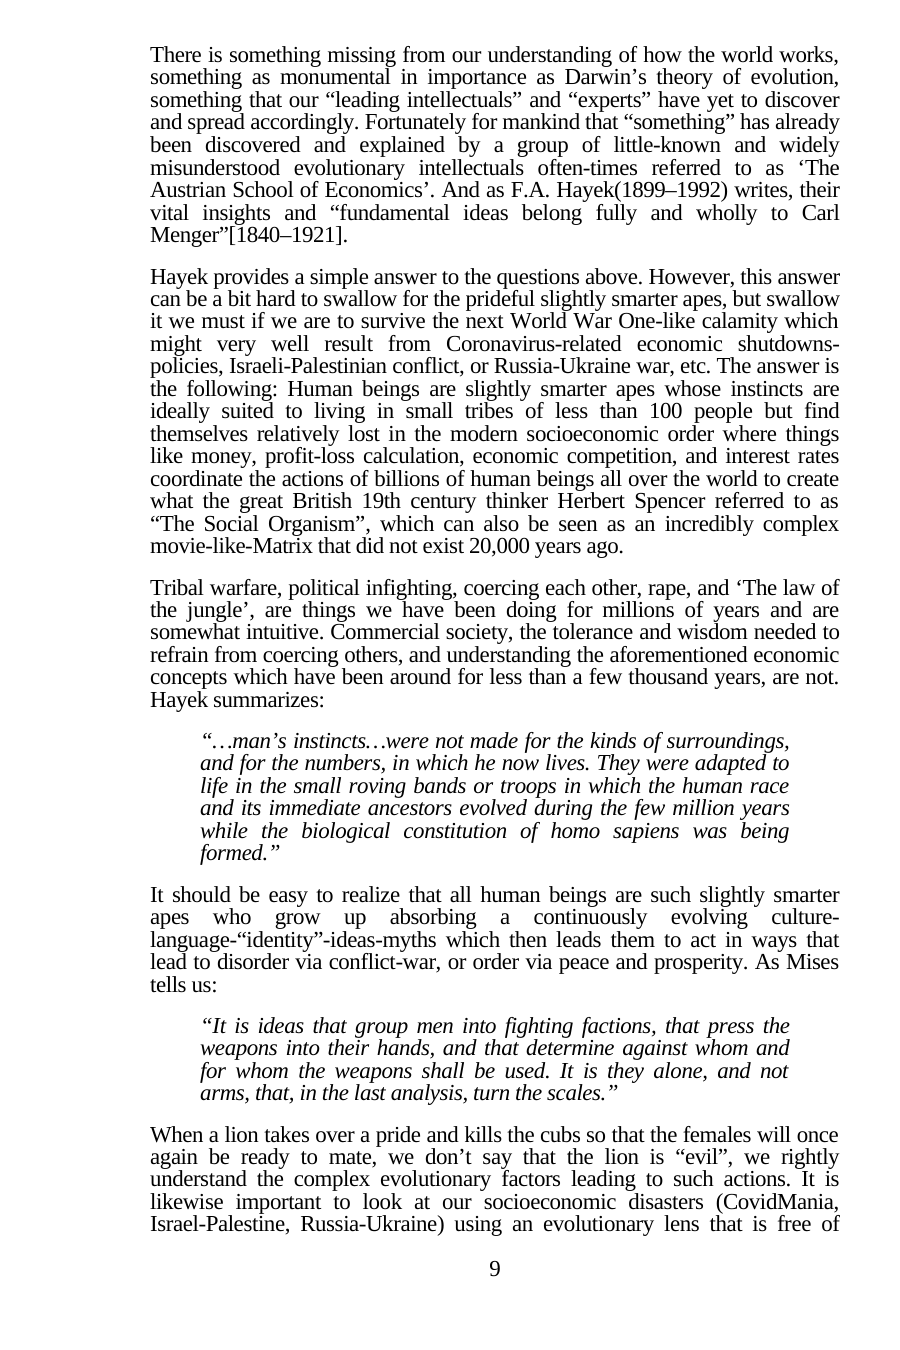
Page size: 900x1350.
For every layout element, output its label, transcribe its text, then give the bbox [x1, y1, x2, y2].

text Hayek provides a simple answer to the questions above. However, this answer can be a bit hard to swallow for the prideful slightly smarter apes, but swallow it we must if we are to survive the next World War One-like calamity which might very well result from Coronavirus-related economic shutdowns-policies, Israeli-Palestinian conflict, or Russia-Ukraine war, etc. The answer is the following: Human beings are slightly smarter apes whose instincts are ideally suited to living in small tribes of less than 100 people but find themselves relatively lost in the modern socioeconomic order where things like money, profit-loss calculation, economic competition, and interest rates coordinate the actions of billions of human beings all over the world to create what the great British 19th century thinker Herbert Spencer referred to as “The Social Organism”, which can also be seen as an incredibly complex movie-like-Matrix that did not exist 20,000 years ago. [150, 266, 840, 558]
text “…man’s instincts…were not made for the kinds of surroundings, and for the numbers, in which he now lives. They were adapted to life in the small roving bands or troops in which the human race and its immediate ancestors evolved during the few million years while the biological constitution of homo sapiens was being formed.” [200, 731, 790, 866]
text There is something missing from our understanding of how the world works, something as monumental in importance as Darwin’s theory of evolution, something that our “leading intellectuals” and “experts” have yet to discover and spread accordingly. Fortunately for mankind that “something” has already been discovered and explained by a group of little-known and widely misunderstood evolutionary intellectuals often-times referred to as ‘The Austrian School of Economics’. And as F.A. Hayek(1899–1992) writes, their vital insights and “fundamental ideas belong fully and wholly to Carl Menger”[1840–1921]. [150, 45, 840, 247]
text “It is ideas that group men into fighting factions, that press the weapons into their hands, and that determine against whom and for whom the weapons shall be used. It is they alone, and not arms, that, in the last analysis, turn the scales.” [200, 1016, 790, 1106]
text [150, 1124, 840, 1237]
text It should be easy to realize that all human beings are such slightly smarter apes who grow up absorbing a continuously evolving culture-language-“identity”-ideas-myths which then leads them to act in ways that lead to disorder via conflict-war, or order via peace and prosperity. As Mises tells us: [150, 884, 840, 997]
text Tribal warfare, political infighting, coercing each other, rape, and ‘The law of the jungle’, are things we have been doing for millions of years and are somewhat intuitive. Commercial society, the tolerance and wisdom needed to refrain from coercing others, and understanding the aforementioned economic concepts which have been around for less than a few thousand years, are not. Hayek summarizes: [150, 577, 840, 712]
